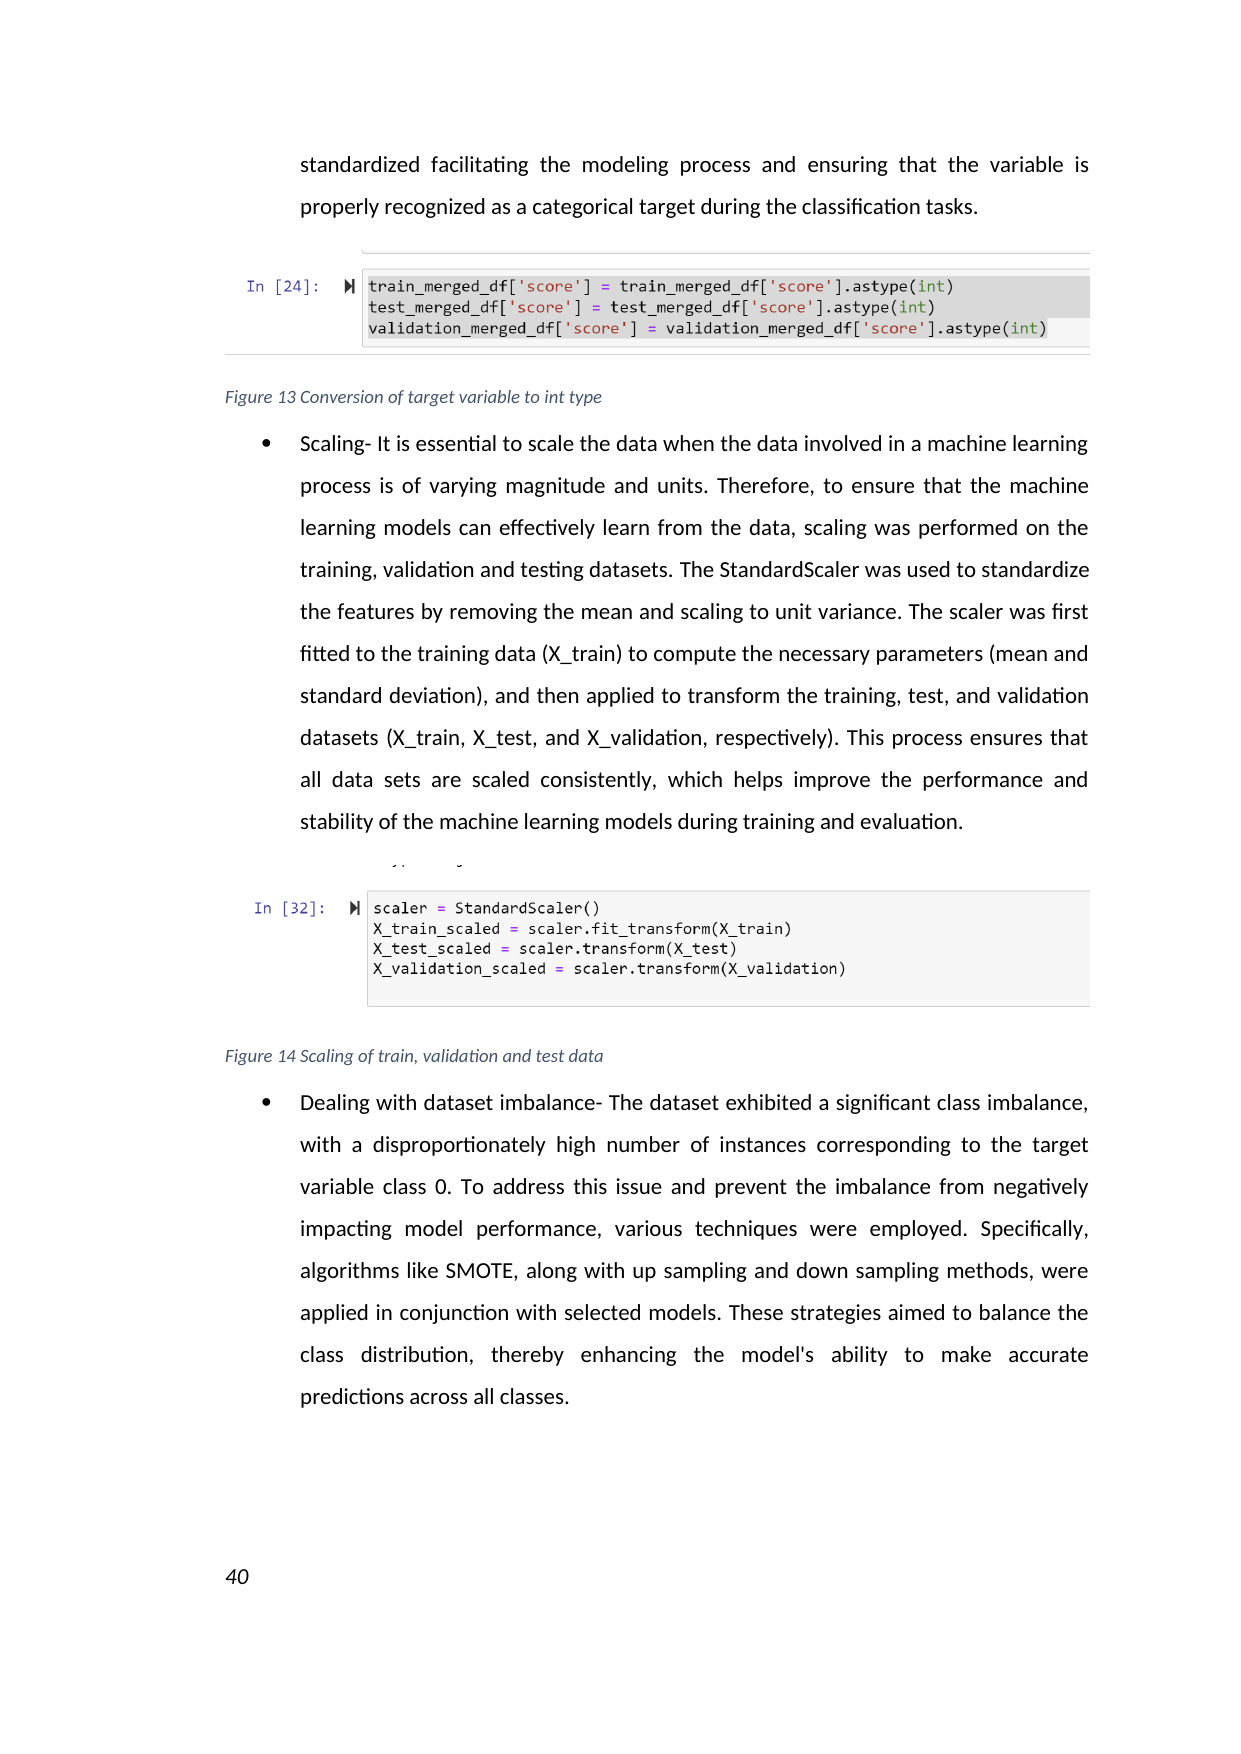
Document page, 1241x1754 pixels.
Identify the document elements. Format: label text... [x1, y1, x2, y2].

picture [225, 250, 1091, 355]
text Figure 13 Conversion of target variable to int type [225, 386, 1090, 408]
list Dealing with dataset imbalance- The dataset exhibited a significant class imbalance, with a disproportionately high number of instances corresponding to the target variable class 0. To address this issue and prevent the imbalance from negatively impacting model performance, various techniques were employed. Specifically, algorithms like SMOTE, along with up sampling and down sampling methods, were applied in conjunction with selected models. These strategies aimed to balance the class distribution, thereby enhancing the model's ability to make accurate predictions across all classes. [262, 1088, 1090, 1410]
picture [225, 865, 1091, 1014]
text Figure 14 Scaling of train, validation and test data [225, 1044, 1090, 1067]
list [262, 150, 1090, 220]
list Scaling- It is essential to scale the data when the data involved in a machine learning process is of varying magnitude and units. Therefore, to ensure that the machine learning models can effectively learn from the data, scaling was performed on the training, validation and testing datasets. The StandardScaler was used to standardize the features by removing the mean and scaling to unit variance. The scaler was first fitted to the training data (X_train) to compute the necessary parameters (mean and standard deviation), and then applied to transform the training, test, and validation datasets (X_train, X_test, and X_validation, respectively). This process ensures that all data sets are scaled consistently, which helps improve the performance and stability of the machine learning models during training and evaluation. [262, 429, 1090, 835]
